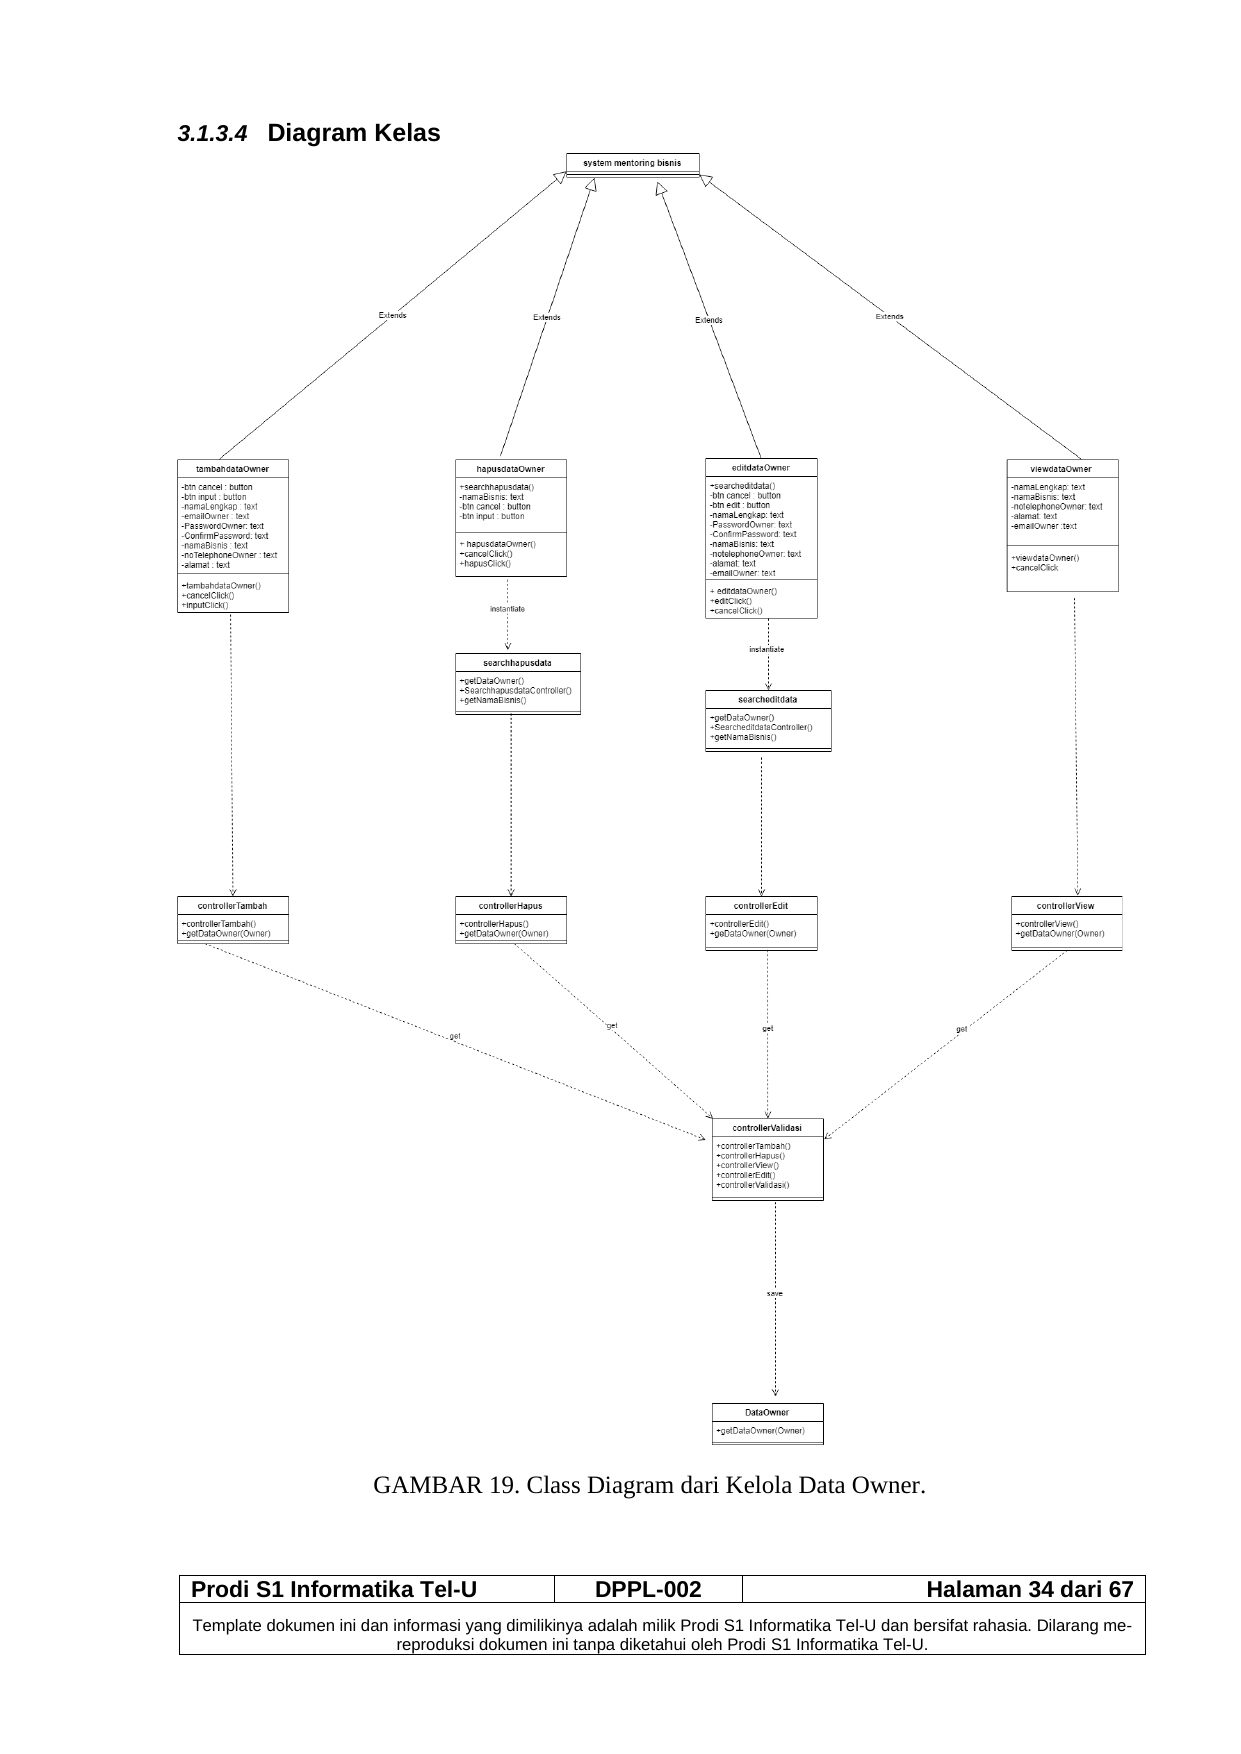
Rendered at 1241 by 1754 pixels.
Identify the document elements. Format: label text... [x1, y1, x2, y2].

subtitle Diagram Kelas [177, 118, 1122, 147]
subtitle GAMBAR 19. Class Diagram dari Kelola Data Owner. [177, 1470, 1122, 1498]
picture [177, 153, 1123, 1445]
